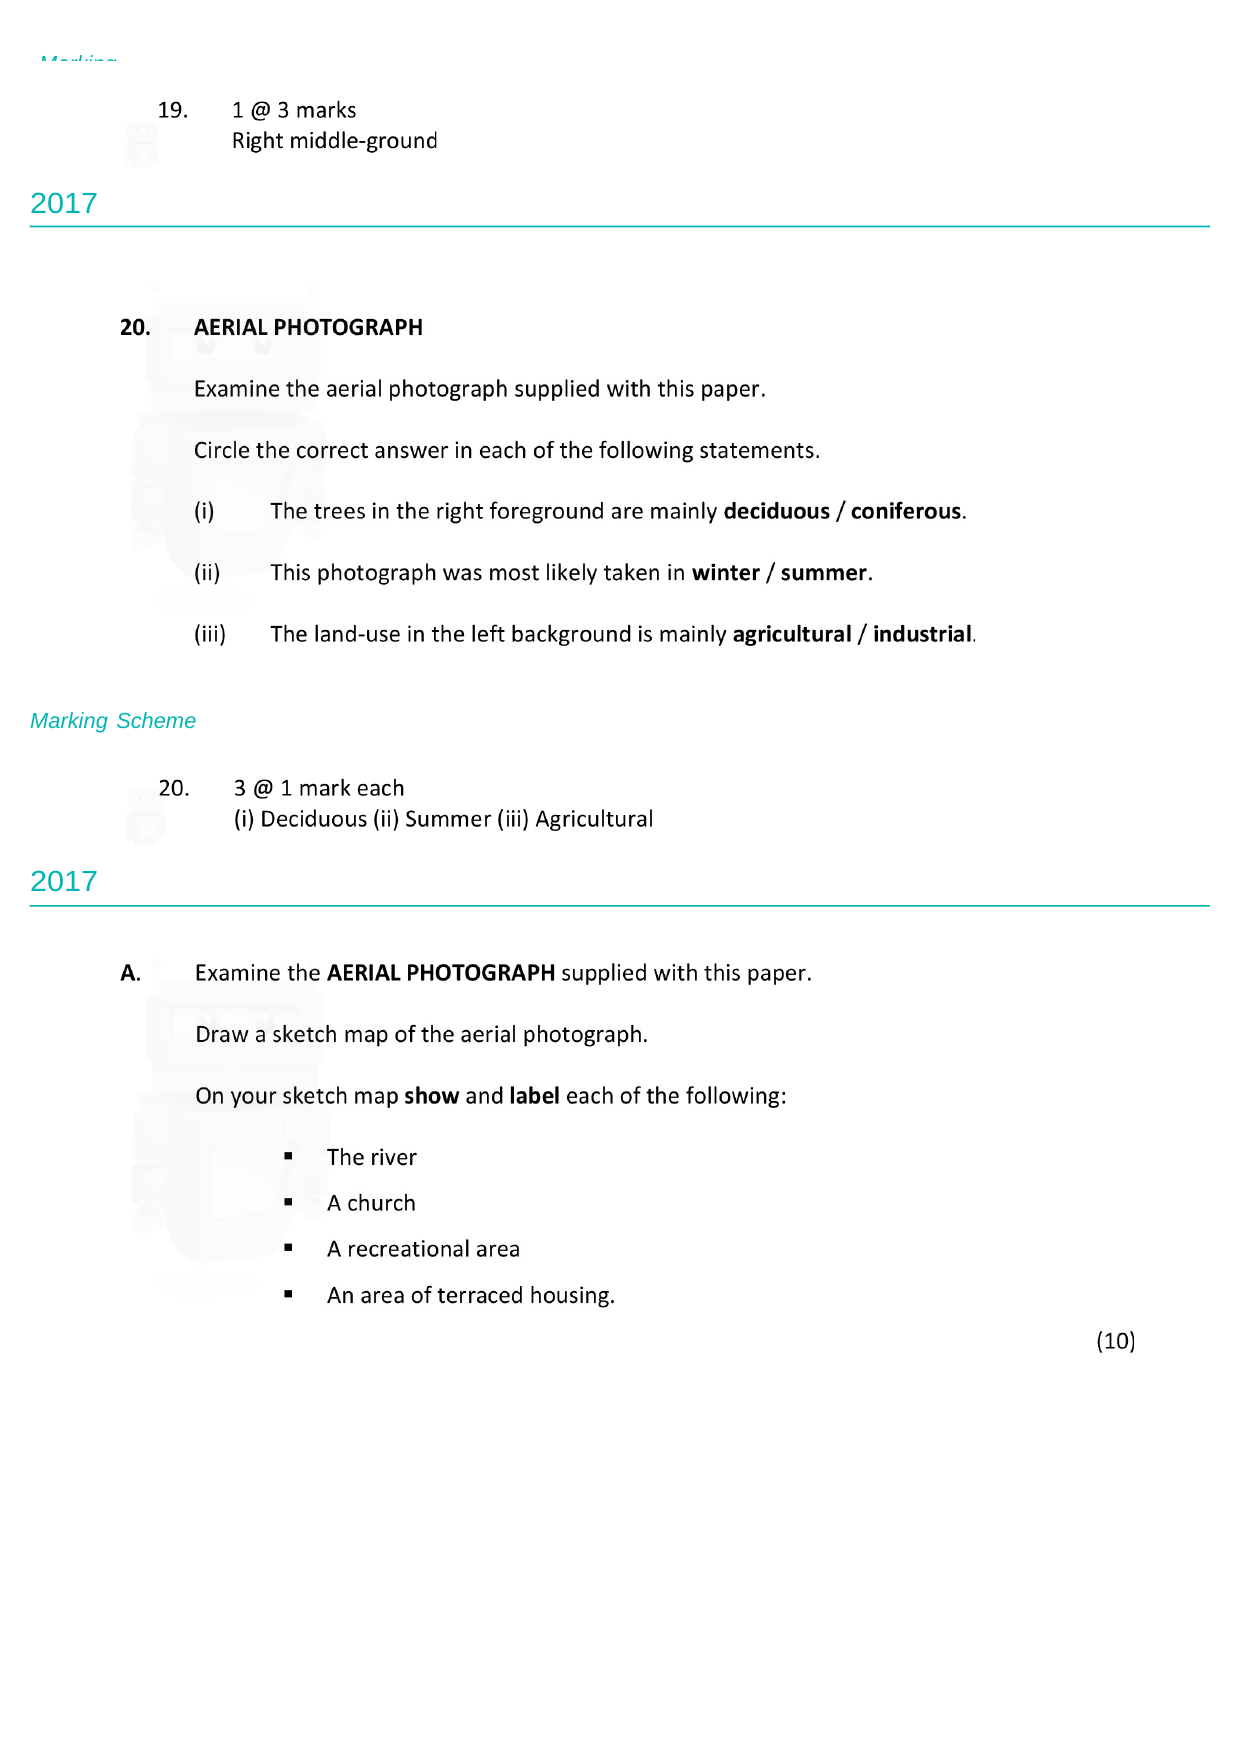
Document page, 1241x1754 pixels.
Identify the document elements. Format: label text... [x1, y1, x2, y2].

picture [125, 778, 652, 847]
picture [120, 958, 1134, 1353]
picture [124, 100, 437, 168]
subtitle 2017 [30, 792, 1221, 897]
text Marking Scheme [30, 708, 1221, 733]
text 2017 [30, 186, 1221, 219]
picture [121, 280, 976, 646]
